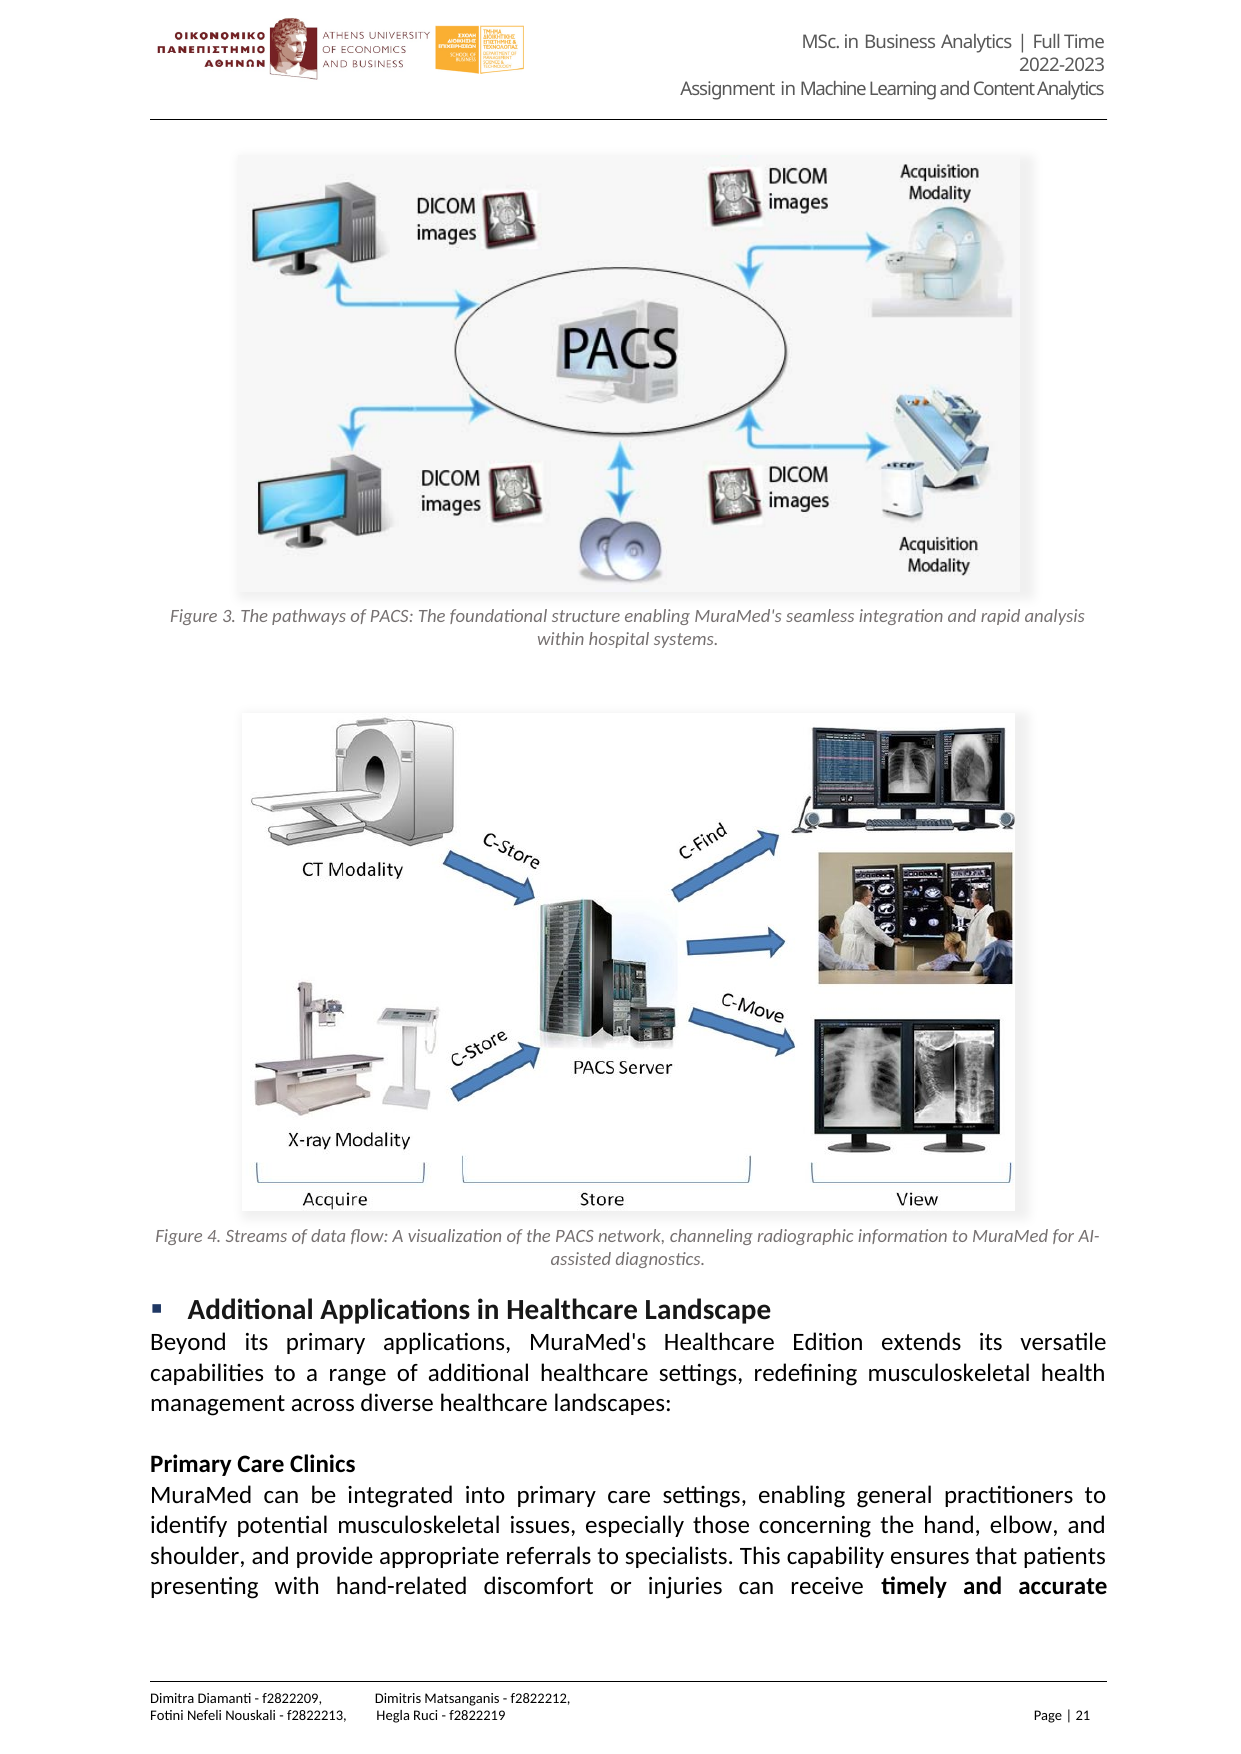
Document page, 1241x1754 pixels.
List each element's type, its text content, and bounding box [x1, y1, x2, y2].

picture [151, 17, 526, 82]
subtitle Additional Applications in Healthcare Landscape [150, 1291, 1107, 1326]
picture [238, 155, 1020, 592]
text Beyond its primary applications, MuraMed's Healthcare Edition extends its versatile capabilities to a range of additional healthcare settings, redefining musculoskeletal health management across diverse healthcare landscapes: [150, 1326, 1107, 1418]
subtitle Primary Care Clinics [150, 1448, 1107, 1479]
text Figure 4. Streams of data flow: A visualization of the PACS network, channeling radiographic information to MuraMed for AI-assisted diagnostics. [150, 1224, 1107, 1270]
picture [242, 713, 1015, 1211]
text Figure 3. The pathways of PACS: The foundational structure enabling MuraMed's seamless integration and rapid analysis within hospital systems. [150, 604, 1107, 650]
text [150, 1479, 1107, 1601]
